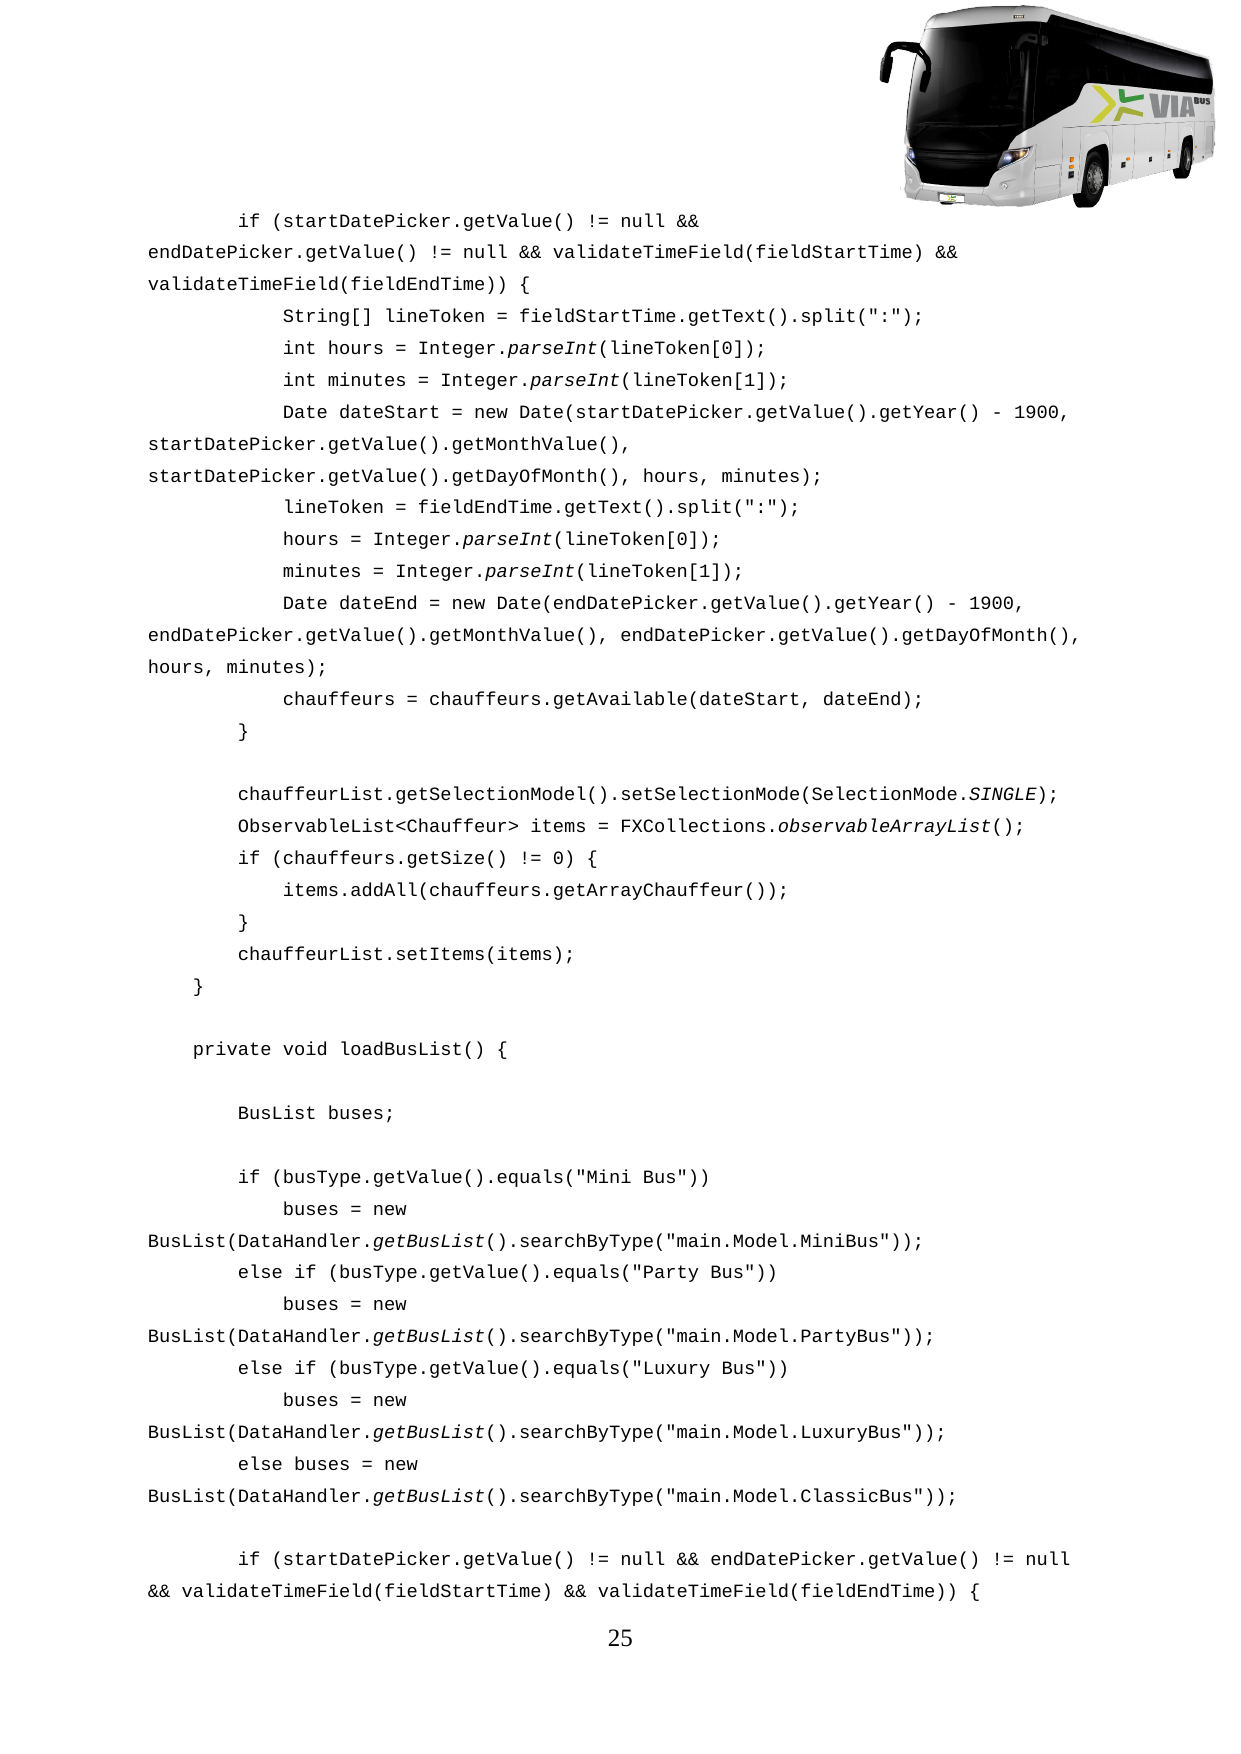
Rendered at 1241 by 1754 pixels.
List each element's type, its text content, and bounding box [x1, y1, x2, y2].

picture [874, 0, 1218, 213]
